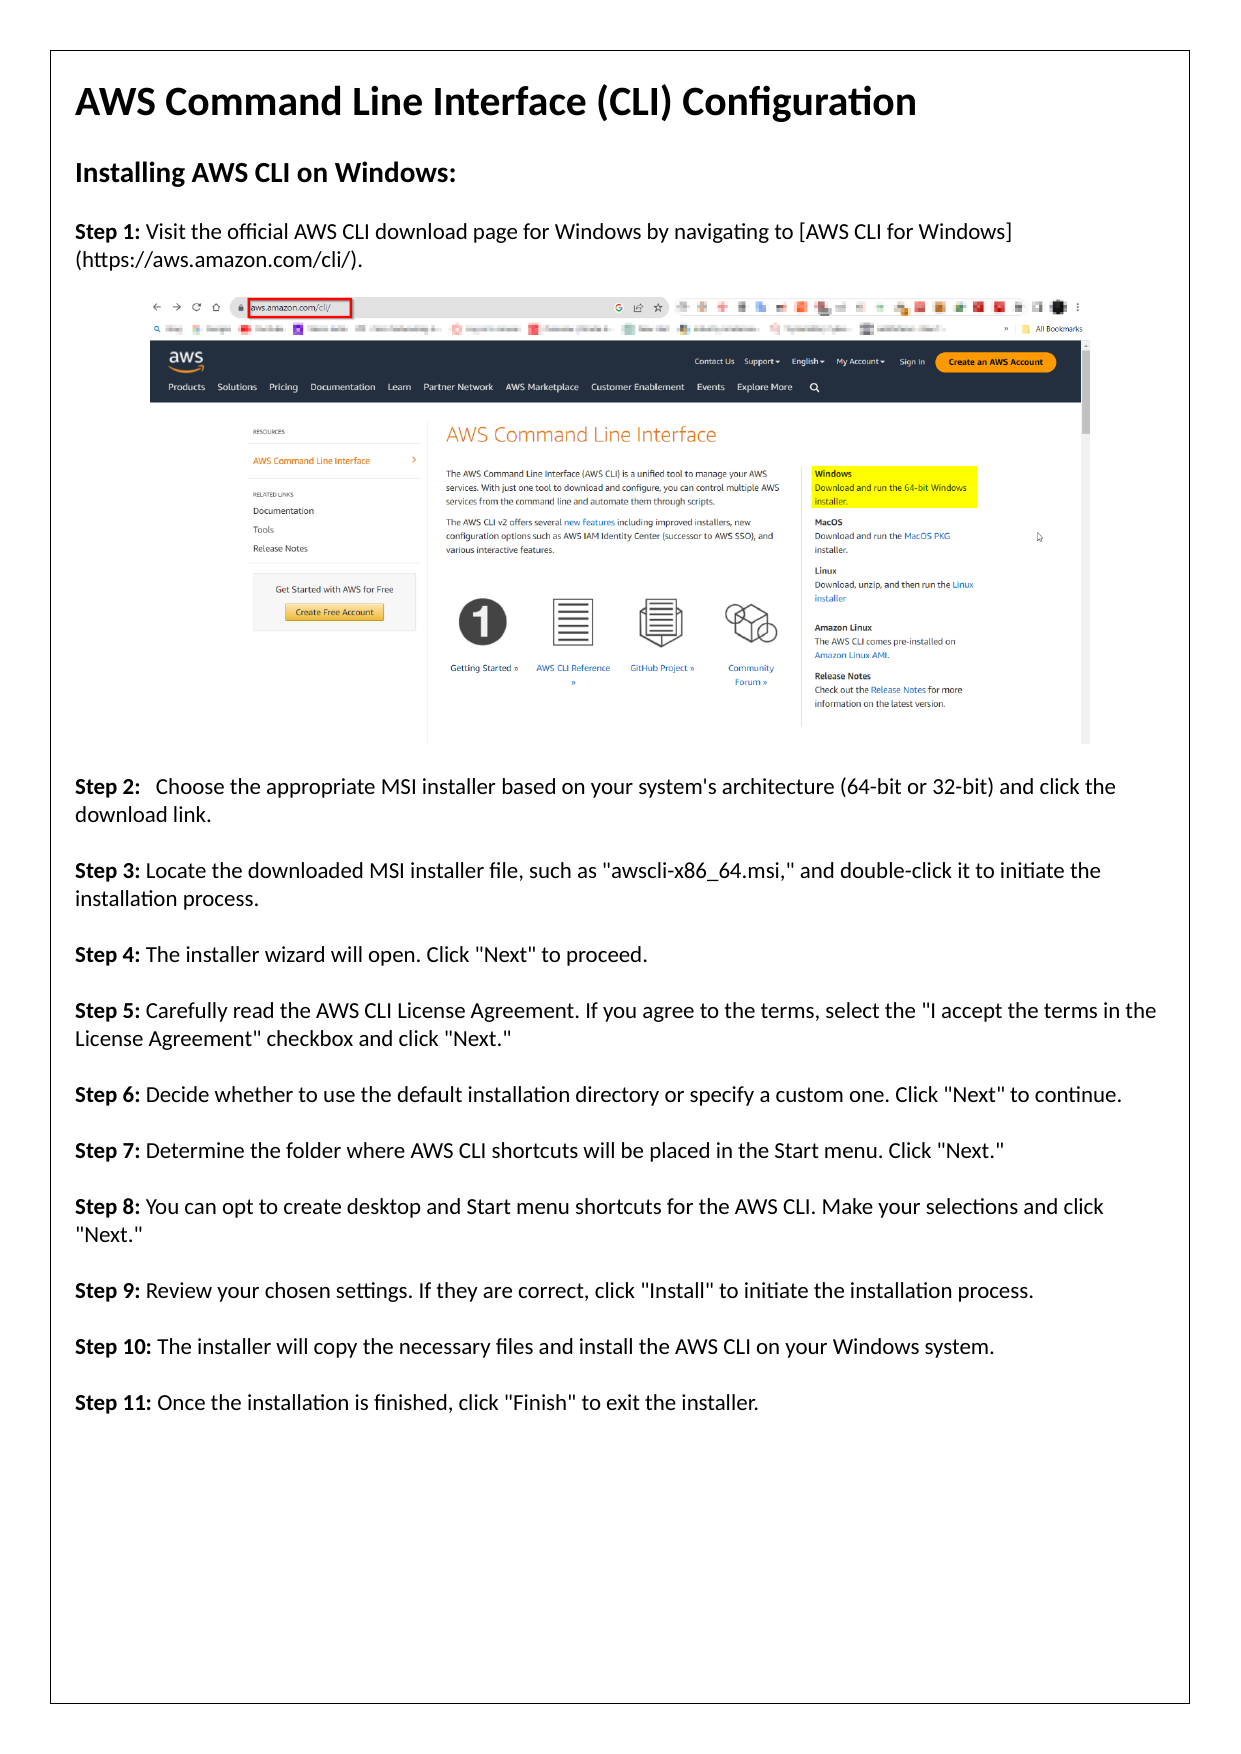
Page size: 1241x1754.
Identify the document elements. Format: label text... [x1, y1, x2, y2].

text Step 2: Choose the appropriate MSI installer based on your system's architecture (64-bit or 32-bit) and click the download link. [75, 772, 1165, 828]
text Step 5: Carefully read the AWS CLI License Agreement. If you agree to the terms, select the "I accept the terms in the License Agreement" checkbox and click "Next." [75, 996, 1165, 1052]
text Step 10: The installer will copy the necessary files and install the AWS CLI on your Windows system. [75, 1332, 1165, 1360]
text Step 8: You can opt to create desktop and Start menu shortcuts for the AWS CLI. Make your selections and click "Next." [75, 1192, 1165, 1248]
text AWS Command Line Interface (CLI) Configuration [75, 75, 1165, 126]
text Step 11: Once the installation is finished, click "Finish" to exit the installer. [75, 1388, 1165, 1416]
text Step 7: Determine the folder where AWS CLI shortcuts will be placed in the Start menu. Click "Next." [75, 1136, 1165, 1164]
picture [150, 297, 1091, 744]
text Step 1: Visit the official AWS CLI download page for Windows by navigating to [AWS CLI for Windows] (https://aws.amazon.com/cli/). [75, 217, 1165, 273]
text Step 3: Locate the downloaded MSI installer file, such as "awscli-x86_64.msi," and double-click it to initiate the installation process. [75, 856, 1165, 912]
text Installing AWS CLI on Windows: [75, 154, 1165, 189]
text Step 6: Decide whether to use the default installation directory or specify a custom one. Click "Next" to continue. [75, 1080, 1165, 1108]
text Step 9: Review your chosen settings. If they are correct, click "Install" to initiate the installation process. [75, 1276, 1165, 1304]
text Step 4: The installer wizard will open. Click "Next" to proceed. [75, 940, 1165, 968]
